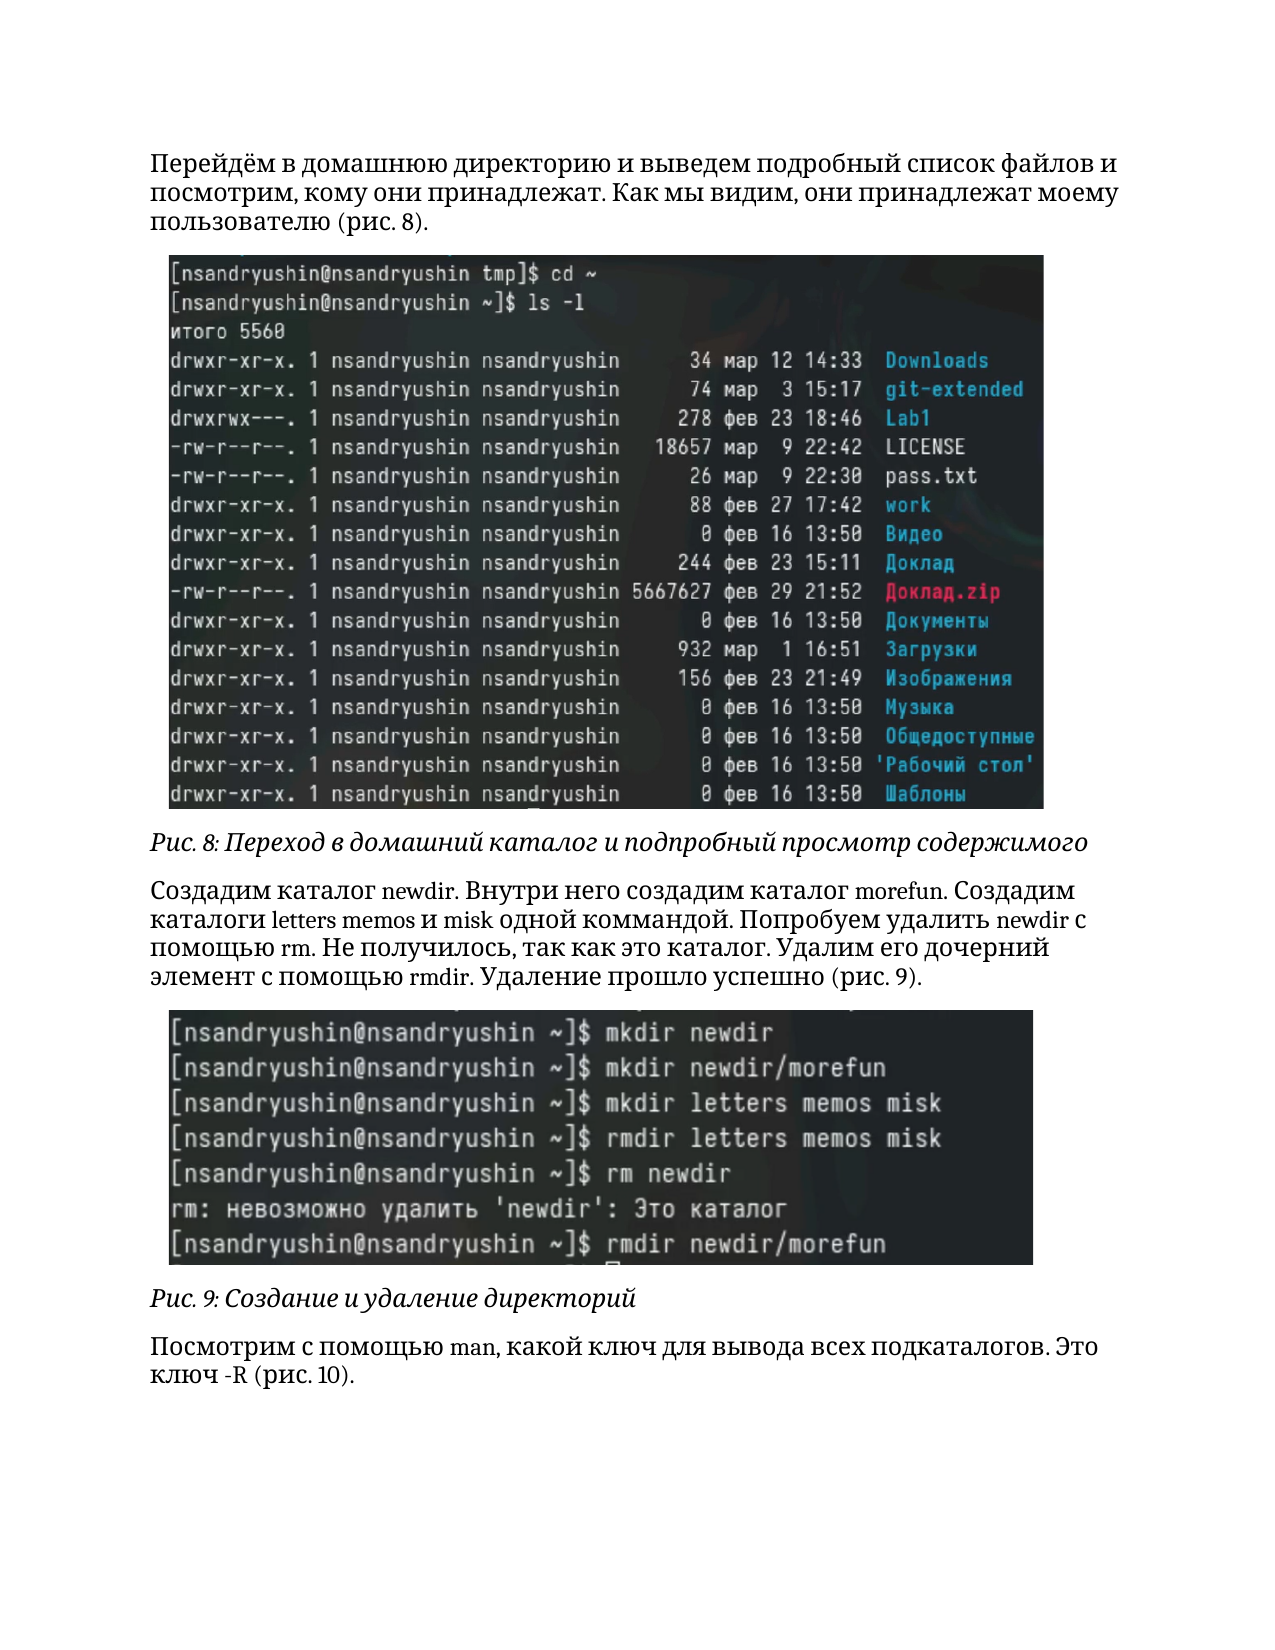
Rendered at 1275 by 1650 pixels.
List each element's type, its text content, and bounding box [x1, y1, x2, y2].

text Перейдём в домашнюю директорию и выведем подробный список файлов и посмотрим, кому они принадлежат. Как мы видим, они принадлежат моему пользователю (рис. 8). [150, 150, 1125, 236]
text Рис. 9: Создание и удаление директорий [150, 1285, 1125, 1314]
picture [168, 1010, 1034, 1265]
text Посмотрим с помощью man, какой ключ для вывода всех подкаталогов. Это ключ -R (рис. 10). [150, 1333, 1125, 1390]
text Создадим каталог newdir. Внутри него создадим каталог morefun. Создадим каталоги letters memos и misk одной коммандой. Попробуем удалить newdir с помощью rm. Не получилось, так как это каталог. Удалим его дочерний элемент с помощью rmdir. Удаление прошло успешно (рис. 9). [150, 877, 1125, 992]
text Рис. 8: Переход в домашний каталог и подпробный просмотр содержимого [150, 829, 1125, 858]
picture [168, 255, 1044, 809]
